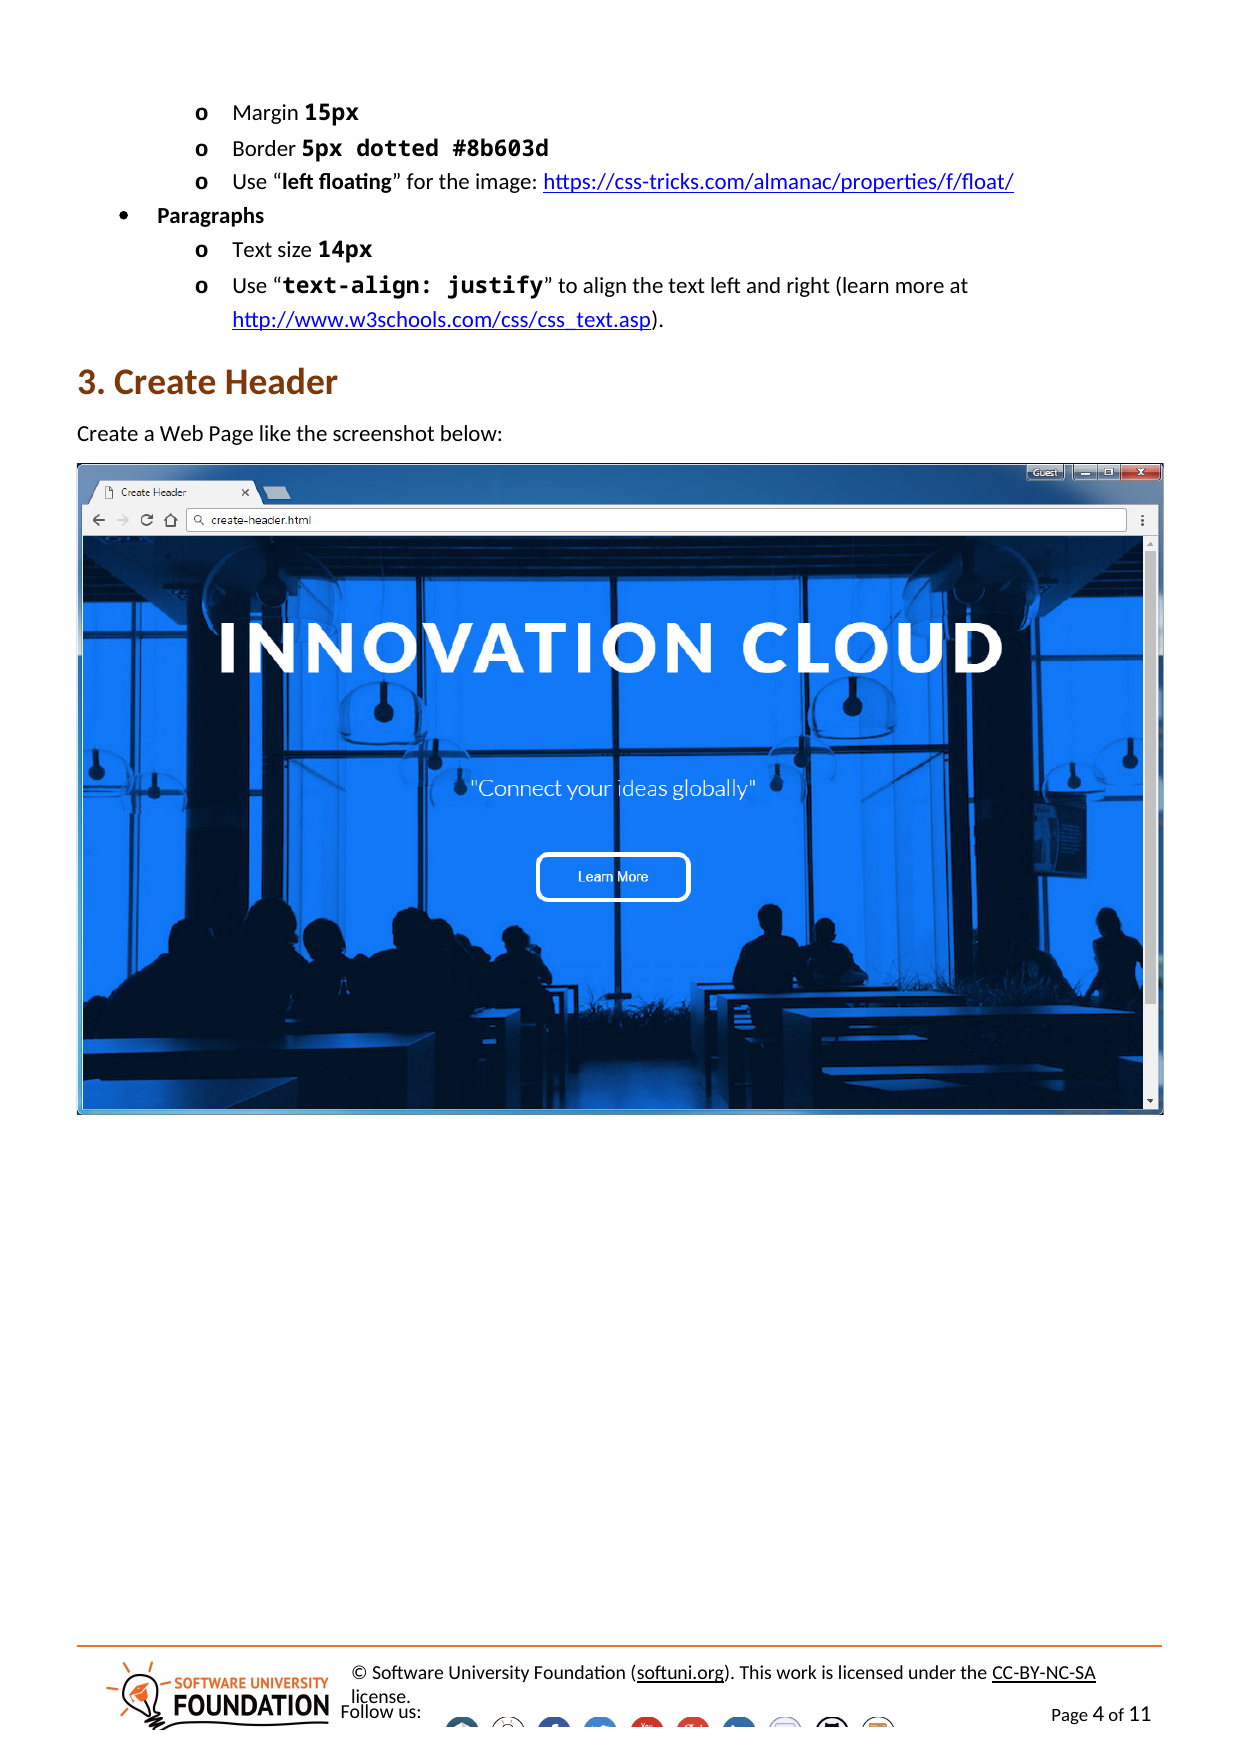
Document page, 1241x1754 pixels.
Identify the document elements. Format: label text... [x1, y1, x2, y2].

picture [76, 463, 1164, 1115]
picture [630, 1717, 663, 1727]
list Margin 15px [194, 95, 1163, 127]
text Create a Web Page like the screenshot below: [77, 419, 1163, 447]
picture [861, 1717, 895, 1727]
picture [491, 1717, 525, 1727]
subtitle Create Header [77, 358, 1163, 404]
list Text size 14px [194, 233, 1163, 264]
list Use “left floating” for the image: https://css-tricks.com/almanac/properties/f/float/ [194, 167, 1163, 197]
picture [537, 1717, 571, 1727]
picture [815, 1717, 848, 1727]
list Paragraphs [119, 201, 1163, 229]
picture [105, 1661, 329, 1730]
picture [445, 1717, 478, 1727]
picture [583, 1717, 617, 1727]
list Use “text-align: justify” to align the text left and right (learn more at http://www.w3schools.com/css/css_text.asp). [194, 269, 1163, 333]
picture [768, 1717, 802, 1727]
picture [722, 1717, 756, 1727]
picture [676, 1717, 710, 1727]
list Border 5px dotted #8b603d [194, 131, 1163, 163]
